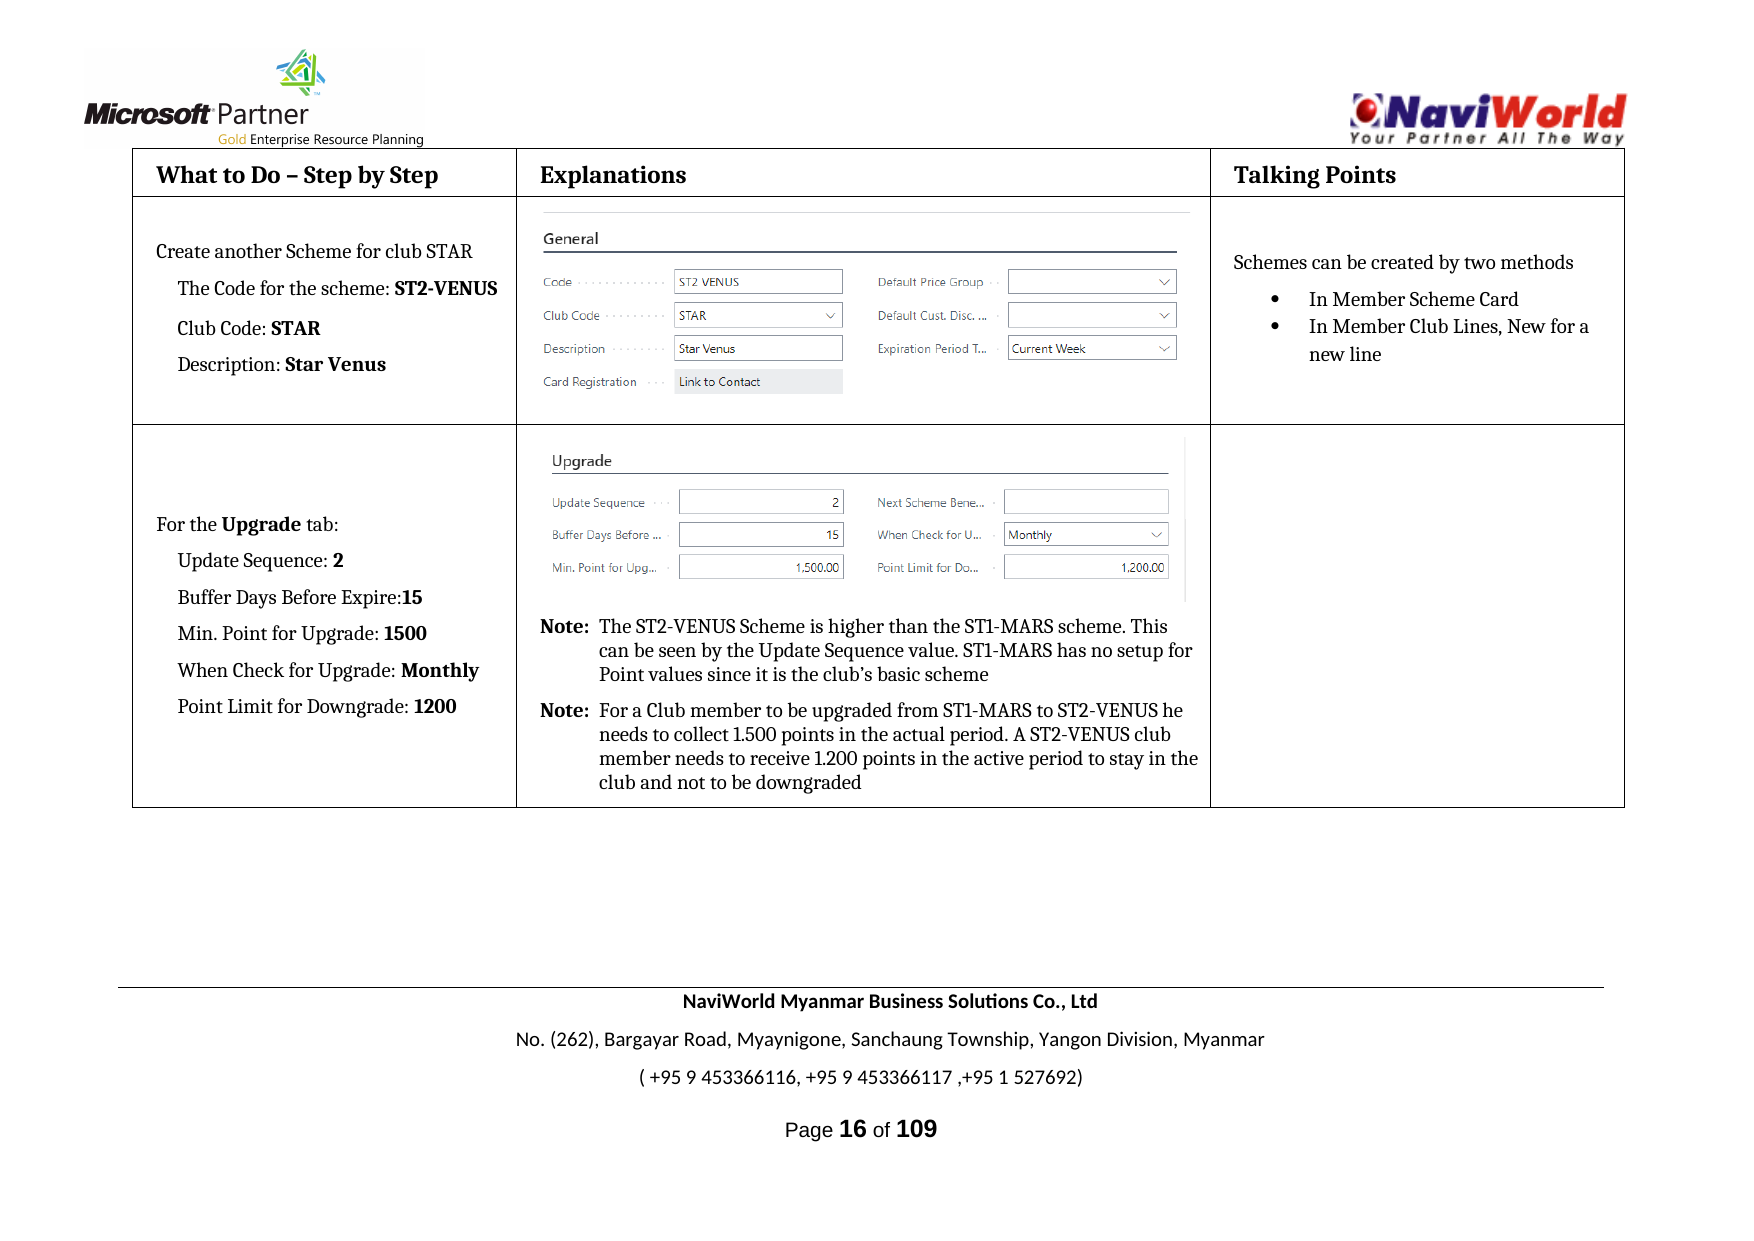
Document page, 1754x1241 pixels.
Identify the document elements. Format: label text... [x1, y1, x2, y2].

table_cell Create another Scheme for club STAR The Code for the scheme: ST2-VENUS Club Code: STAR Description: Star Venus [133, 197, 516, 423]
picture [1350, 92, 1628, 149]
table_cell Note: The ST2-VENUS Scheme is higher than the ST1-MARS scheme. This can be seen by the Update Sequence value. ST1-MARS has no setup for Point values since it is the club’s basic scheme Note: For a Club member to be upgraded from ST1-MARS to ST2-VENUS he needs to collect 1.500 points in the actual period. A ST2-VENUS club member needs to receive 1.200 points in the active period to stay in the club and not to be downgraded [517, 425, 1210, 807]
picture [83, 48, 425, 149]
picture [542, 437, 1186, 602]
table_cell [1211, 425, 1624, 807]
table_cell For the Upgrade tab: Update Sequence: 2 Buffer Days Before Expire:15 Min. Point for Upgrade: 1500 When Check for Upgrade: Monthly Point Limit for Downgrade: 1200 [133, 425, 516, 807]
picture [537, 209, 1191, 411]
table_cell Schemes can be created by two methods In Member Scheme Card In Member Club Lines, New for a new line [1211, 197, 1624, 423]
table_header Explanations [517, 149, 1210, 196]
table_header What to Do – Step by Step [133, 149, 516, 196]
table_cell [517, 197, 1210, 423]
table_header Talking Points [1211, 149, 1624, 196]
